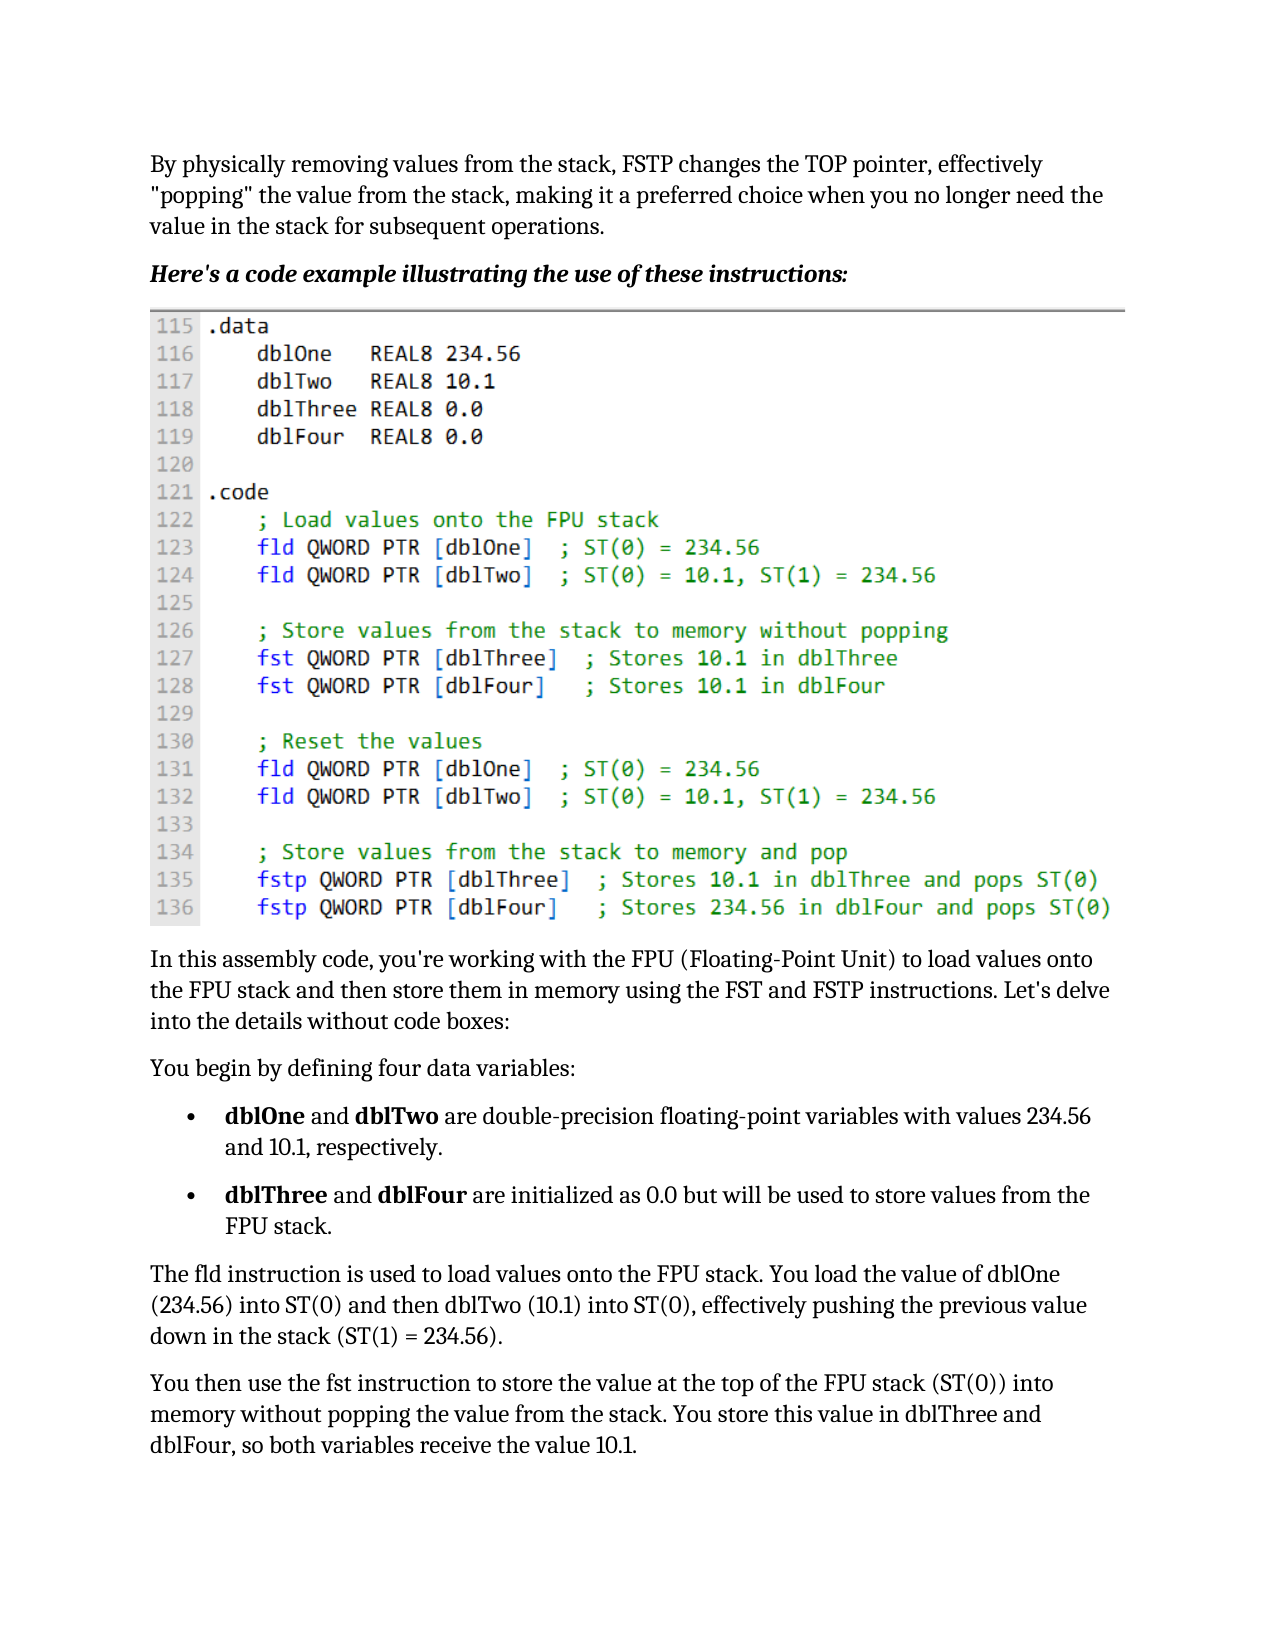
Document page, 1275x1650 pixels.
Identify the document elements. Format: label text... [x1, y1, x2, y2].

list dblOne and dblTwo are double-precision floating-point variables with values 234.56 and 10.1, respectively. [187, 1102, 1125, 1162]
text You then use the fst instruction to store the value at the top of the FPU stack (ST(0)) into memory without popping the value from the stack. You store this value in dblThree and dblFour, so both variables receive the value 10.1. [150, 1369, 1125, 1460]
text The fld instruction is used to load values onto the FPU stack. You load the value of dblOne (234.56) into ST(0) and then dblTwo (10.1) into ST(0), effectively pushing the previous value down in the stack (ST(1) = 234.56). [150, 1259, 1125, 1350]
text By physically removing values from the stack, FSTP changes the TOP pointer, effectively "popping" the value from the stack, making it a preferred choice when you no longer need the value in the stack for subsequent operations. [150, 150, 1125, 241]
text You begin by defining four data variables: [150, 1054, 1125, 1083]
picture [150, 307, 1125, 926]
list dblThree and dblFour are initialized as 0.0 but will be used to store values from the FPU stack. [187, 1181, 1125, 1241]
text Here's a code example illustrating the use of these instructions: [150, 260, 1125, 288]
text In this assembly code, you're working with the FPU (Floating-Point Unit) to load values onto the FPU stack and then store them in memory using the FST and FSTP instructions. Let's delve into the details without code boxes: [150, 944, 1125, 1035]
